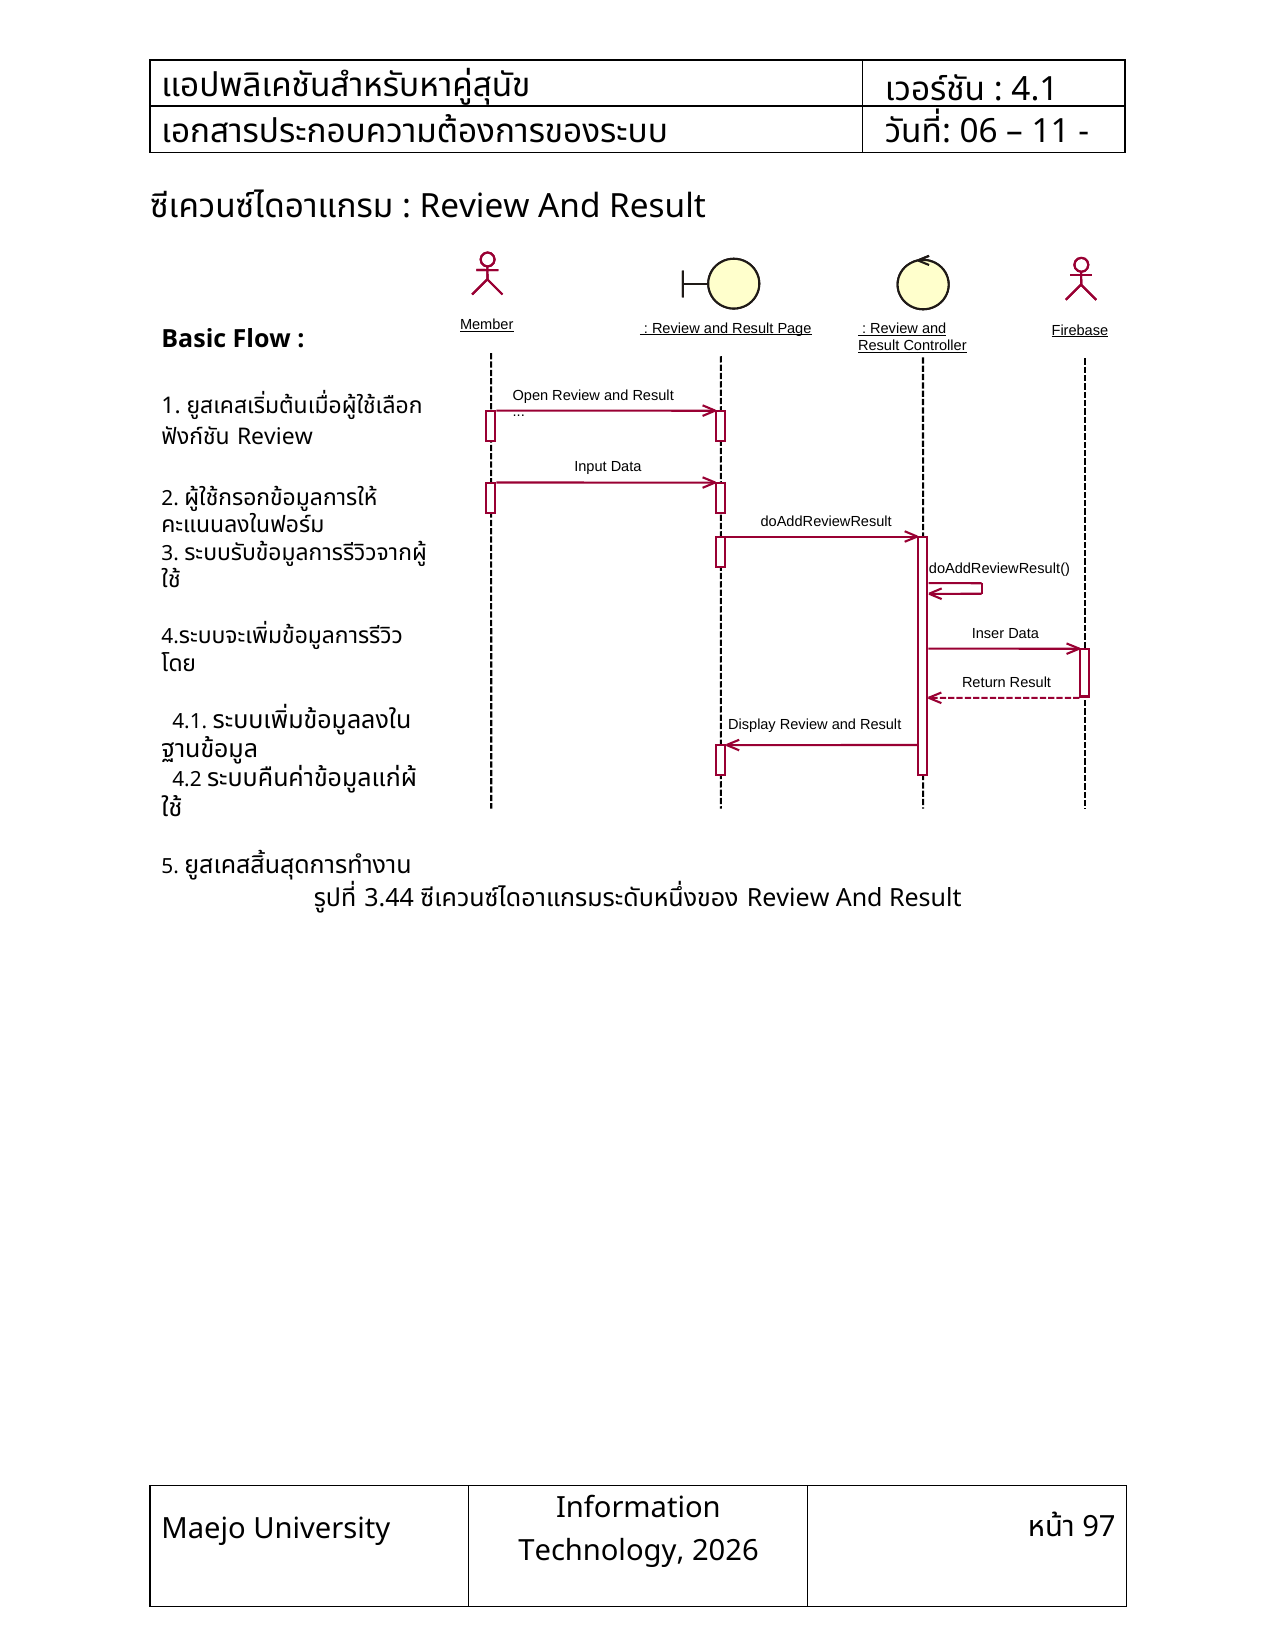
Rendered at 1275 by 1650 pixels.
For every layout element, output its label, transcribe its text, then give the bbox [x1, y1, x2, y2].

table_cell รูปที่ 3.44 ซีเควนซ์ไดอาแกรมระดับหนึ่งของ Review And Result [150, 880, 1125, 914]
table_header [449, 253, 1125, 880]
text ซีเควนซ์ไดอาแกรม : Review And Result [150, 181, 1125, 232]
table_header Basic Flow : 1. ยูสเคสเริ่มต้นเมื่อผู้ใช้เลือกฟังก์ชัน Review 2. ผู้ใช้กรอกข้อมูลการให้คะแนนลงในฟอร์ม 3. ระบบรับข้อมูลการรีวิวจากผู้ใช้ 4.ระบบจะเพิ่มข้อมูลการรีวิวโดย 4.1. ระบบเพิ่มข้อมูลลงในฐานข้อมูล 4.2 ระบบคืนค่าข้อมูลแก่ผ้ใช้ 5. ยูสเคสสิ้นสุดการทำงาน [150, 253, 449, 880]
